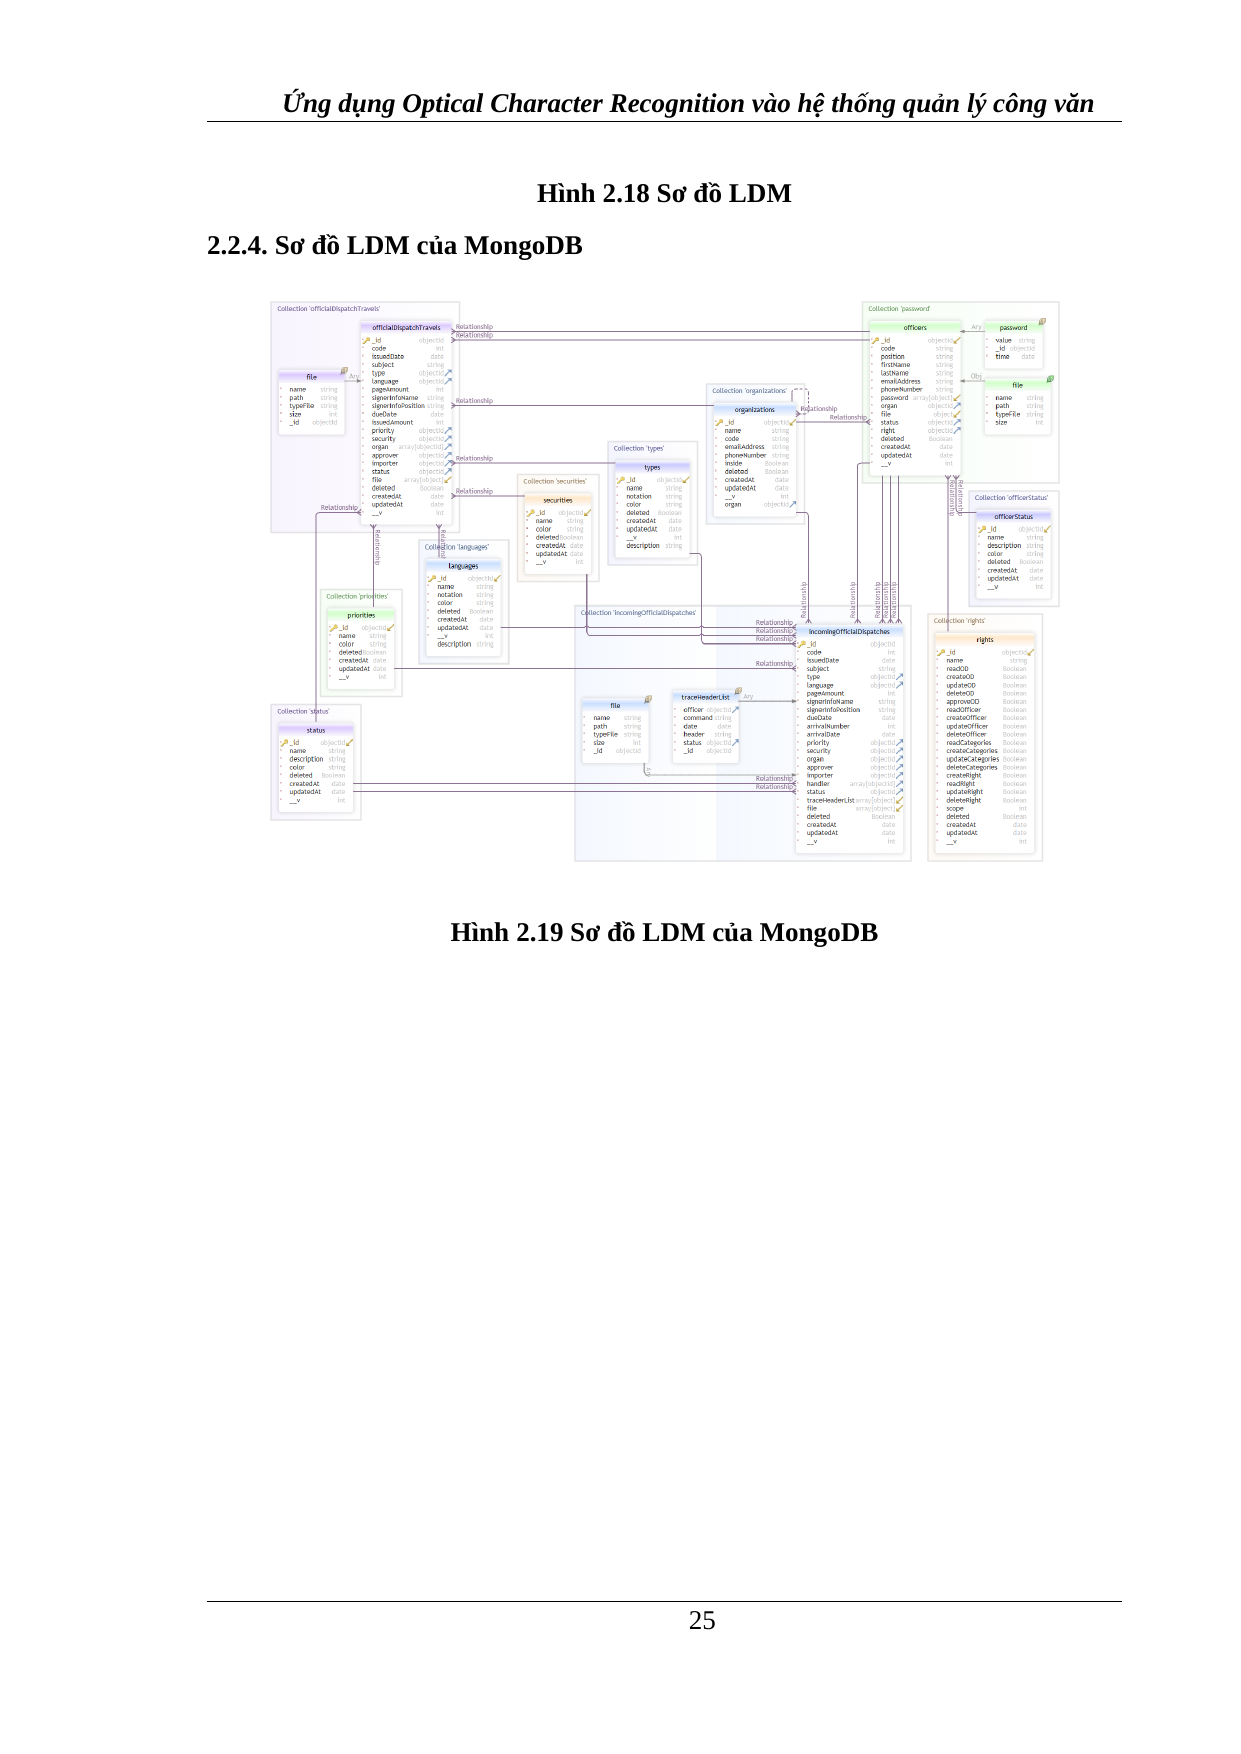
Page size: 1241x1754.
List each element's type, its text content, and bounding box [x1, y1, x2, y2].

subtitle Sơ đồ LDM của MongoDB [207, 229, 1122, 260]
picture [254, 278, 1075, 894]
